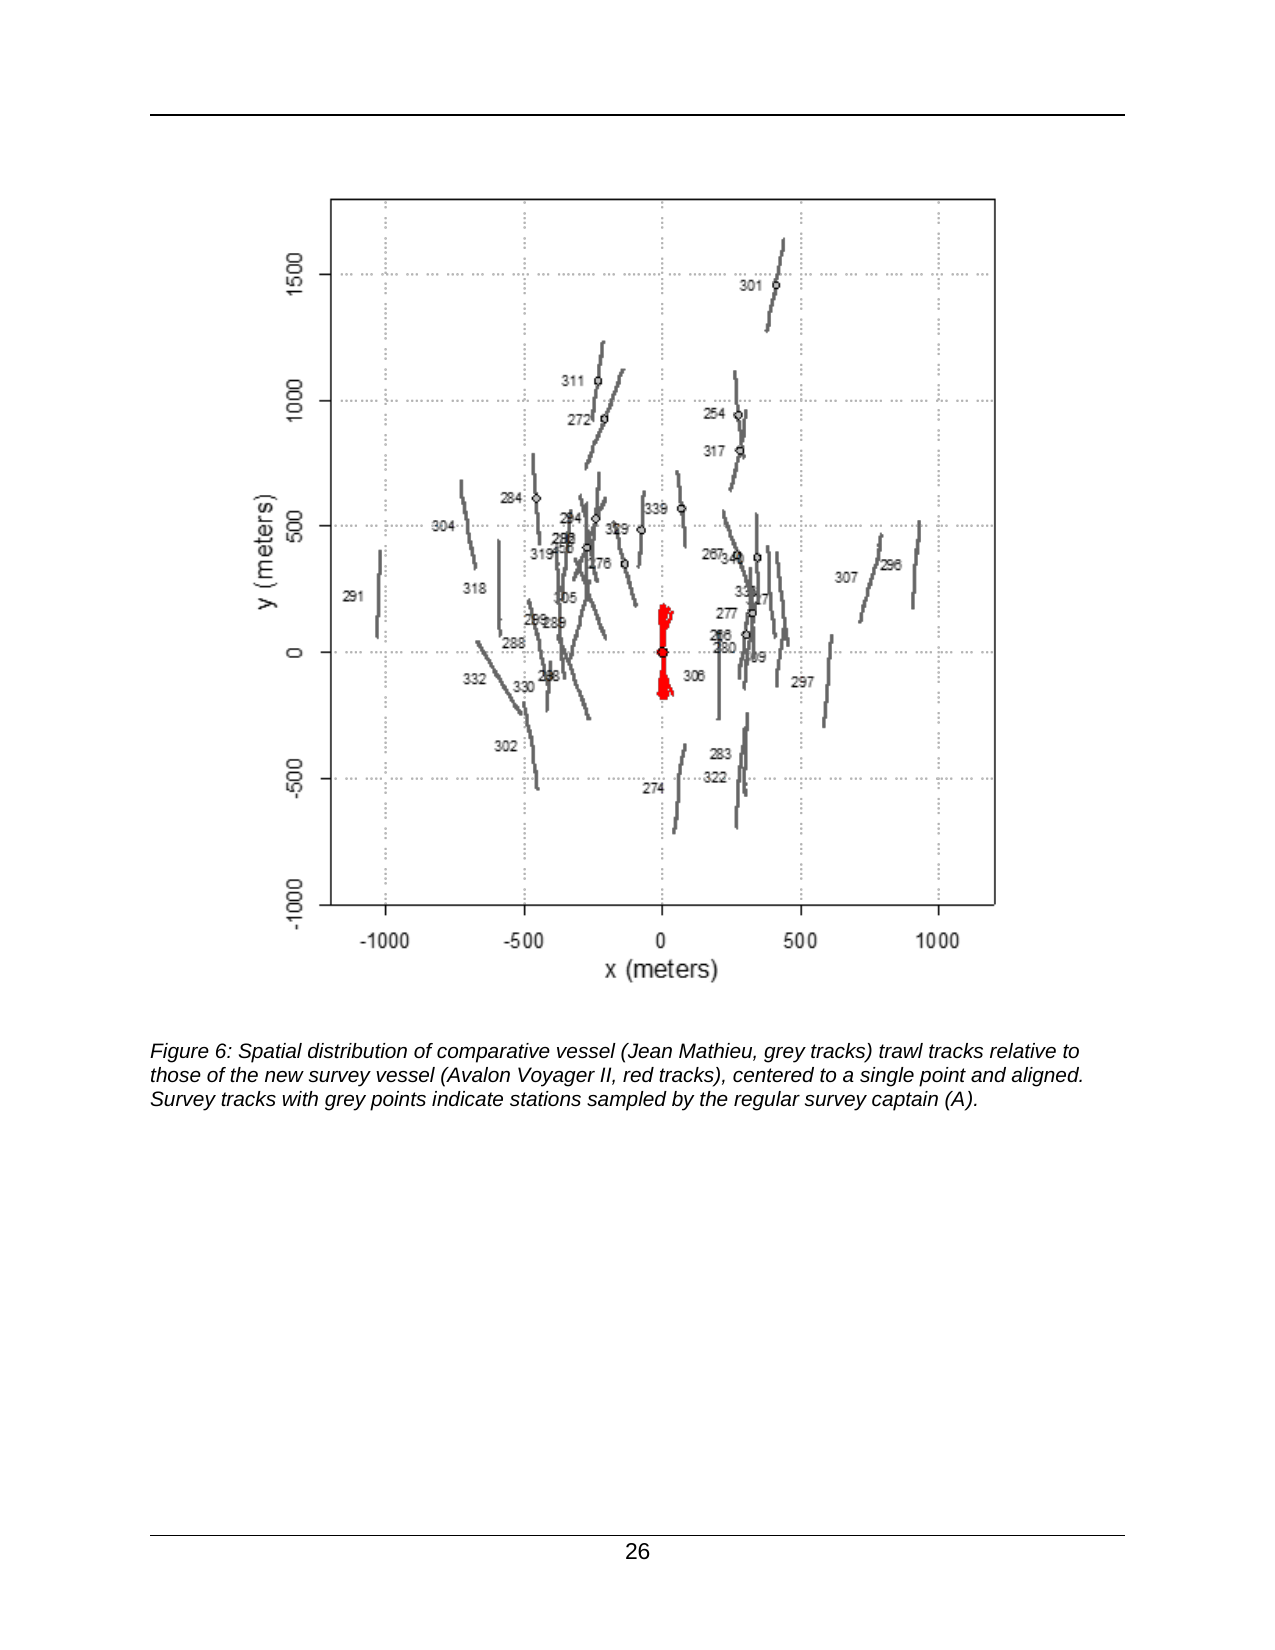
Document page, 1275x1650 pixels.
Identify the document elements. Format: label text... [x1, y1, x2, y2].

text Figure 6: Spatial distribution of comparative vessel (Jean Mathieu, grey tracks) trawl tracks relative to those of the new survey vessel (Avalon Voyager II, red tracks), centered to a single point and aligned. Survey tracks with grey points indicate stations sampled by the regular survey captain (A). [150, 1039, 1125, 1111]
